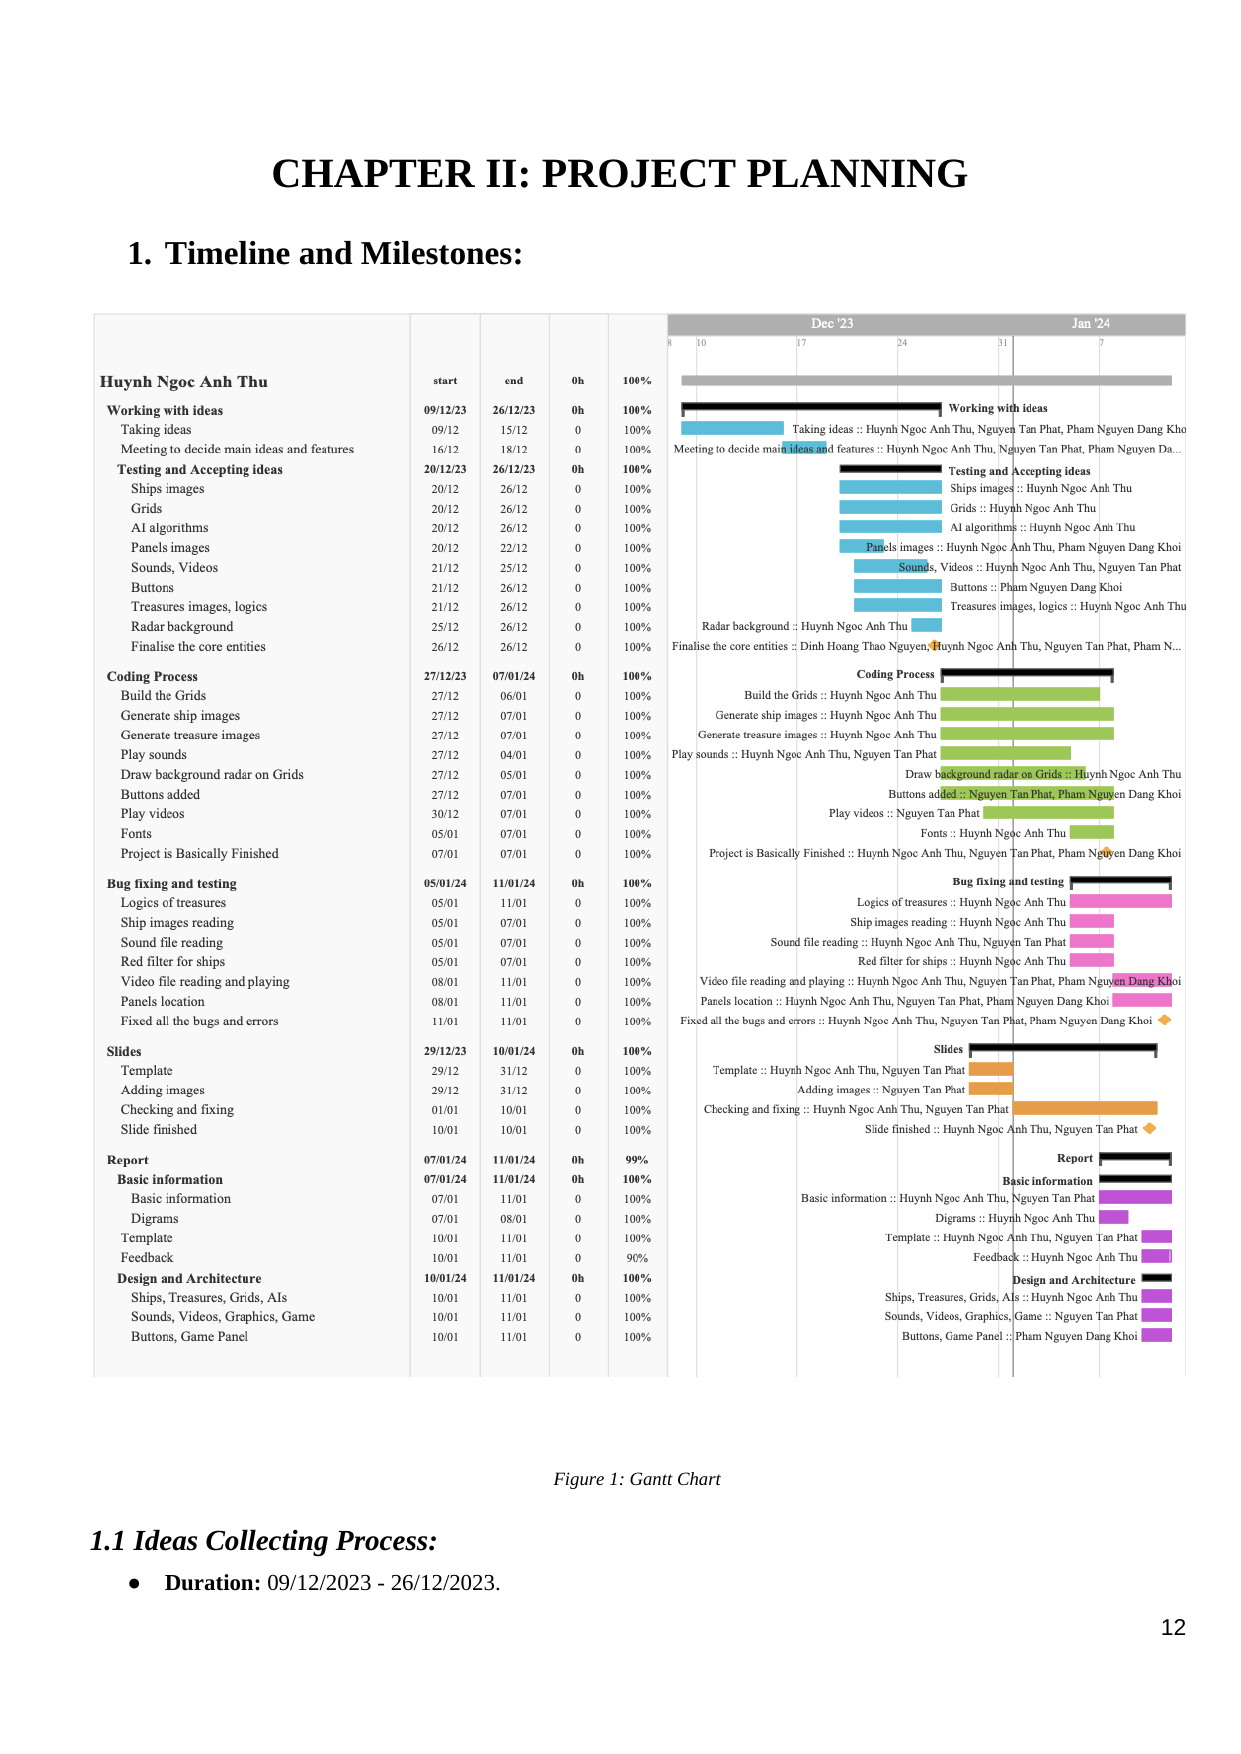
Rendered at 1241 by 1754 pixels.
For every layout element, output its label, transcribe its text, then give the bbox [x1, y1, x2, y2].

text Figure 1: Gantt Chart [89, 1468, 1186, 1489]
list Duration: 09/12/2023 - 26/12/2023. [127, 1569, 1186, 1596]
picture [89, 310, 1187, 1377]
subtitle 1.1 Ideas Collecting Process: [89, 1523, 1186, 1556]
subtitle Timeline and Milestones: [127, 233, 1186, 272]
subtitle CHAPTER II: PROJECT PLANNING [89, 148, 1150, 196]
